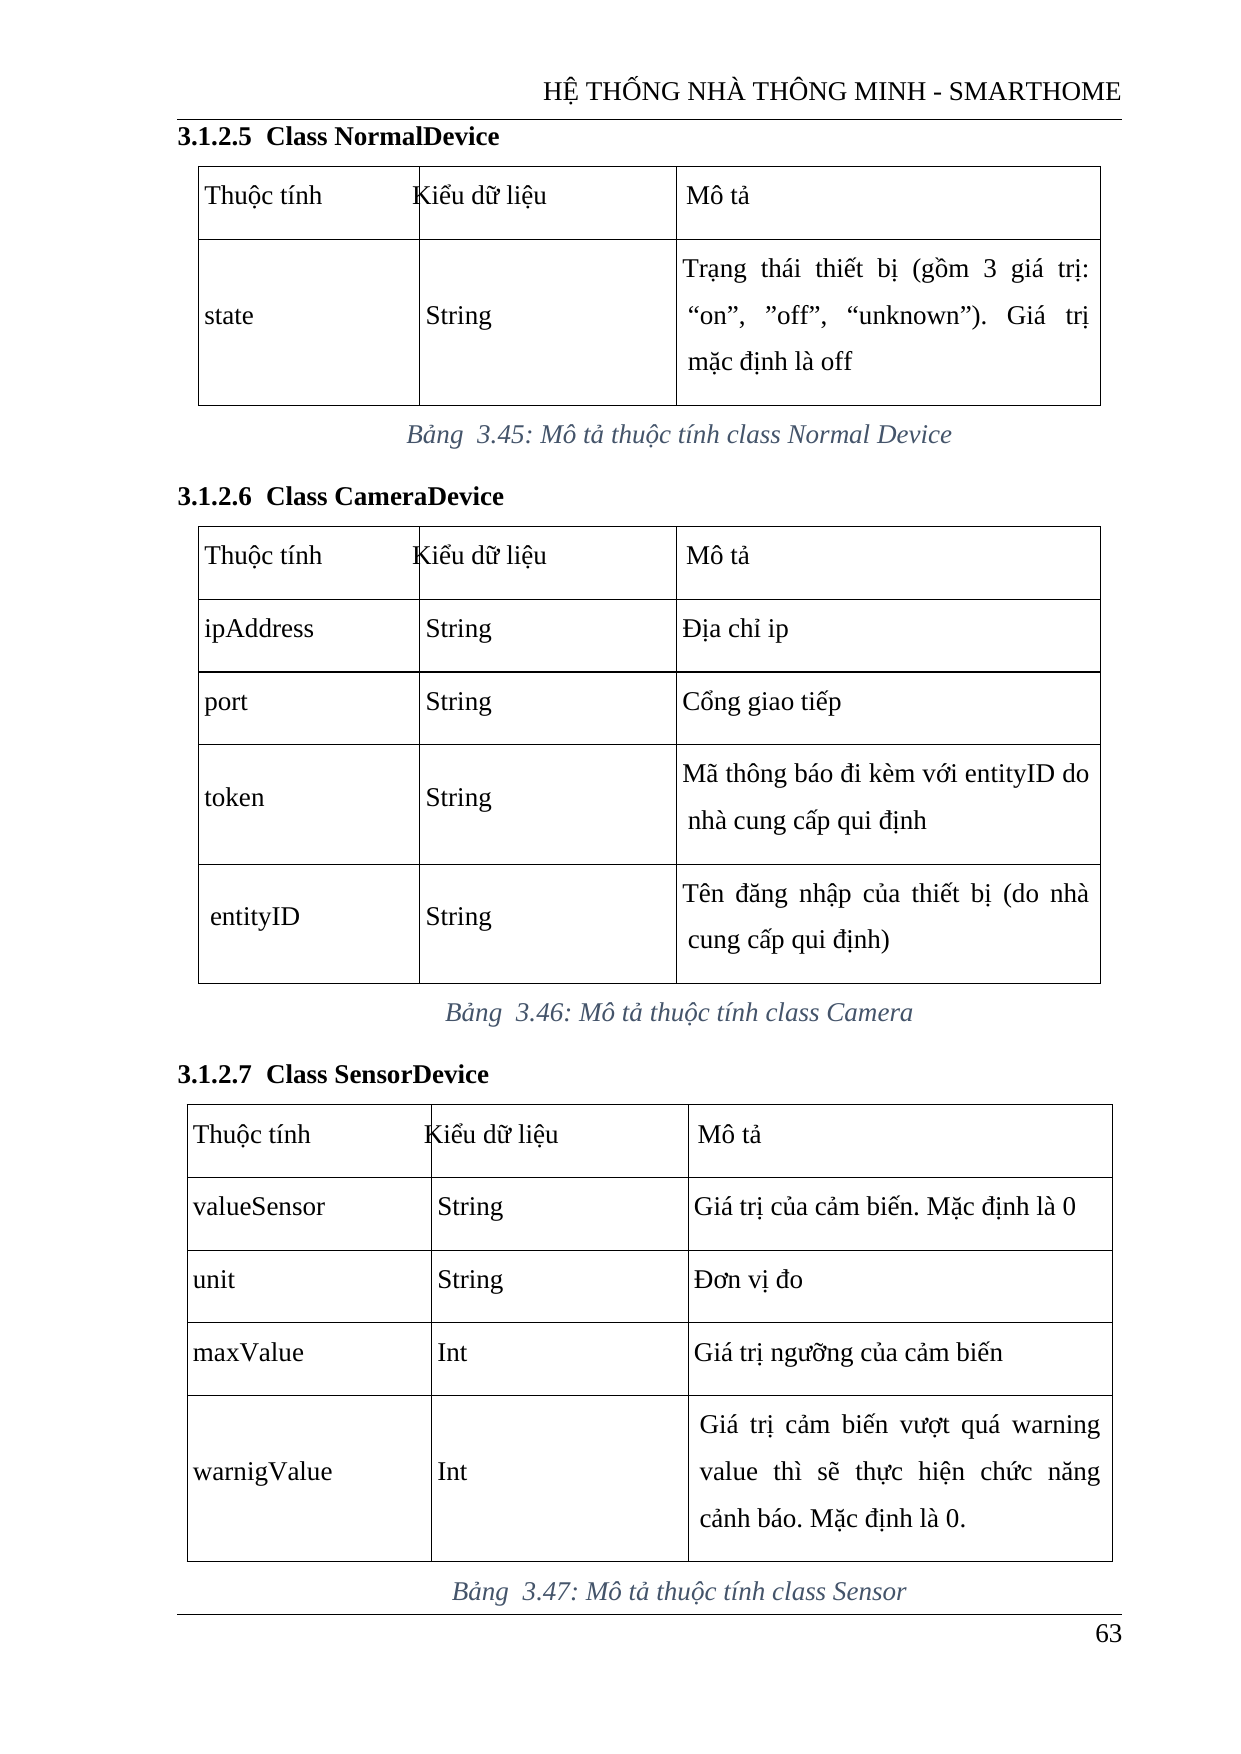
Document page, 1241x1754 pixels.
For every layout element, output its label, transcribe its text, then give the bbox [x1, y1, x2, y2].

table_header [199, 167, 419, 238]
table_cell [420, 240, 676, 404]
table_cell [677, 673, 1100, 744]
subtitle Class SensorDevice [177, 1058, 1122, 1089]
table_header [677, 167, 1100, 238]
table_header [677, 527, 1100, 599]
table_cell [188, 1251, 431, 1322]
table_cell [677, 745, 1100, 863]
text Bảng 3.46: Mô tả thuộc tính class Camera [177, 996, 1122, 1027]
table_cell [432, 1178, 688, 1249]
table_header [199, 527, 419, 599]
text Bảng 3.47: Mô tả thuộc tính class Sensor [177, 1574, 1122, 1606]
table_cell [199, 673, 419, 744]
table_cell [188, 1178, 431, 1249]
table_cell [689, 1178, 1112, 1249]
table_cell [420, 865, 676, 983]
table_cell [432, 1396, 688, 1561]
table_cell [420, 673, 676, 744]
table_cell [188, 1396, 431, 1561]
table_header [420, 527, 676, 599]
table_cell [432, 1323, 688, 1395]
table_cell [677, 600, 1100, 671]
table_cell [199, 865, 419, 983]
subtitle Class NormalDevice [177, 120, 1122, 151]
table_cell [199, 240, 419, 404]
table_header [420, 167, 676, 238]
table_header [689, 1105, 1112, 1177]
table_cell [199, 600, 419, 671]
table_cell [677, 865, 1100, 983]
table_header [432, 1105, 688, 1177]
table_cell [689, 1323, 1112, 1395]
text Bảng 3.45: Mô tả thuộc tính class Normal Device [177, 418, 1122, 449]
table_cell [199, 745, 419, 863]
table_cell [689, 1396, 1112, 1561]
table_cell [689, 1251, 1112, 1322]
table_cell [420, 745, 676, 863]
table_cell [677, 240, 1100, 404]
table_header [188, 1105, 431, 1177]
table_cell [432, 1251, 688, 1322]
subtitle Class CameraDevice [177, 480, 1122, 511]
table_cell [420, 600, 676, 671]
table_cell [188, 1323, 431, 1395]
